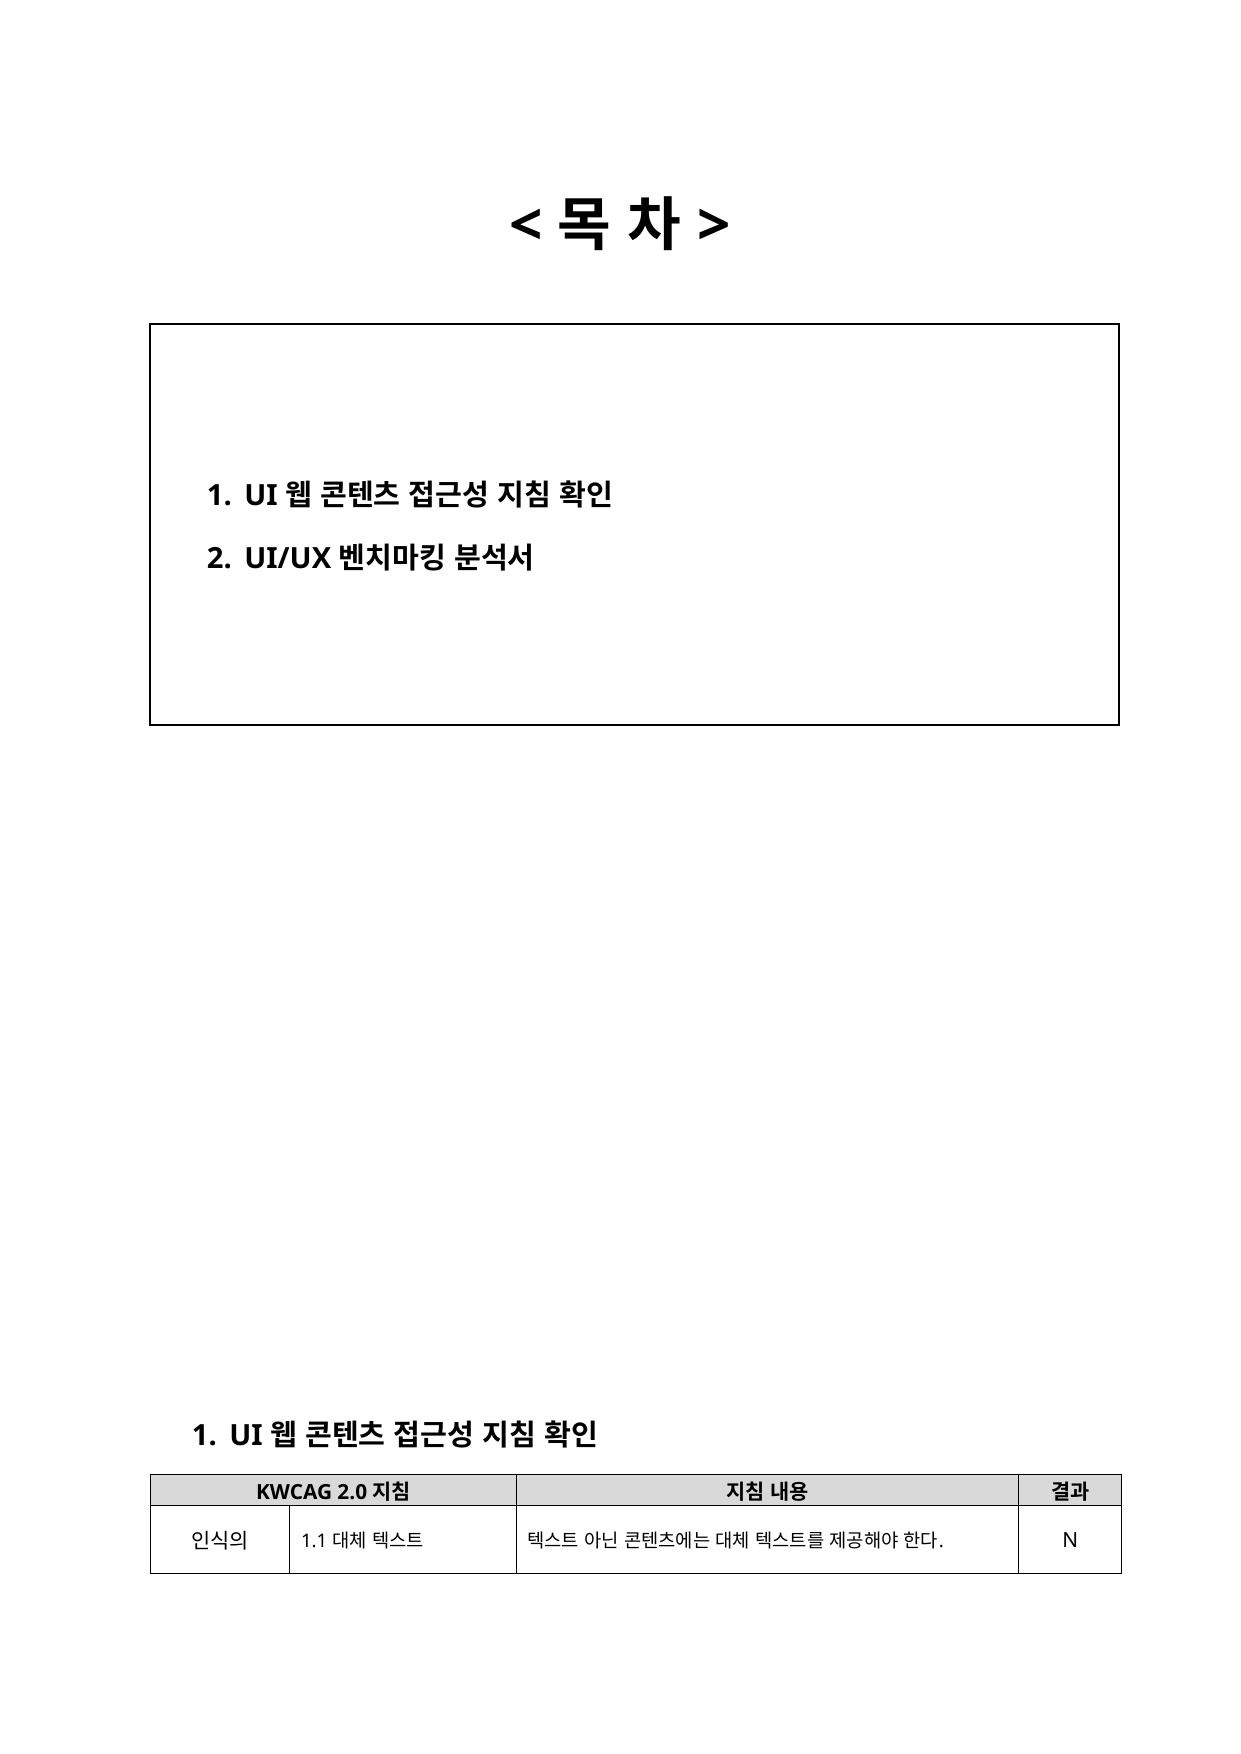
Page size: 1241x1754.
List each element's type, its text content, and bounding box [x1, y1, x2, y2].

list UI 웹 콘텐츠 접근성 지침 확인 [192, 1411, 1090, 1454]
table_header 결과 [1019, 1475, 1121, 1505]
table_cell 텍스트 아닌 콘텐츠에는 대체 텍스트를 제공해야 한다. [517, 1506, 1018, 1572]
text < 목 차 > [150, 177, 1090, 262]
table_cell 인식의 용이성 [151, 1506, 289, 1572]
table_cell 1.1 대체 텍스트 [290, 1506, 516, 1572]
table_header KWCAG 2.0 지침 [151, 1475, 516, 1505]
table_cell N [1019, 1506, 1121, 1572]
table_header 지침 내용 [517, 1475, 1018, 1505]
